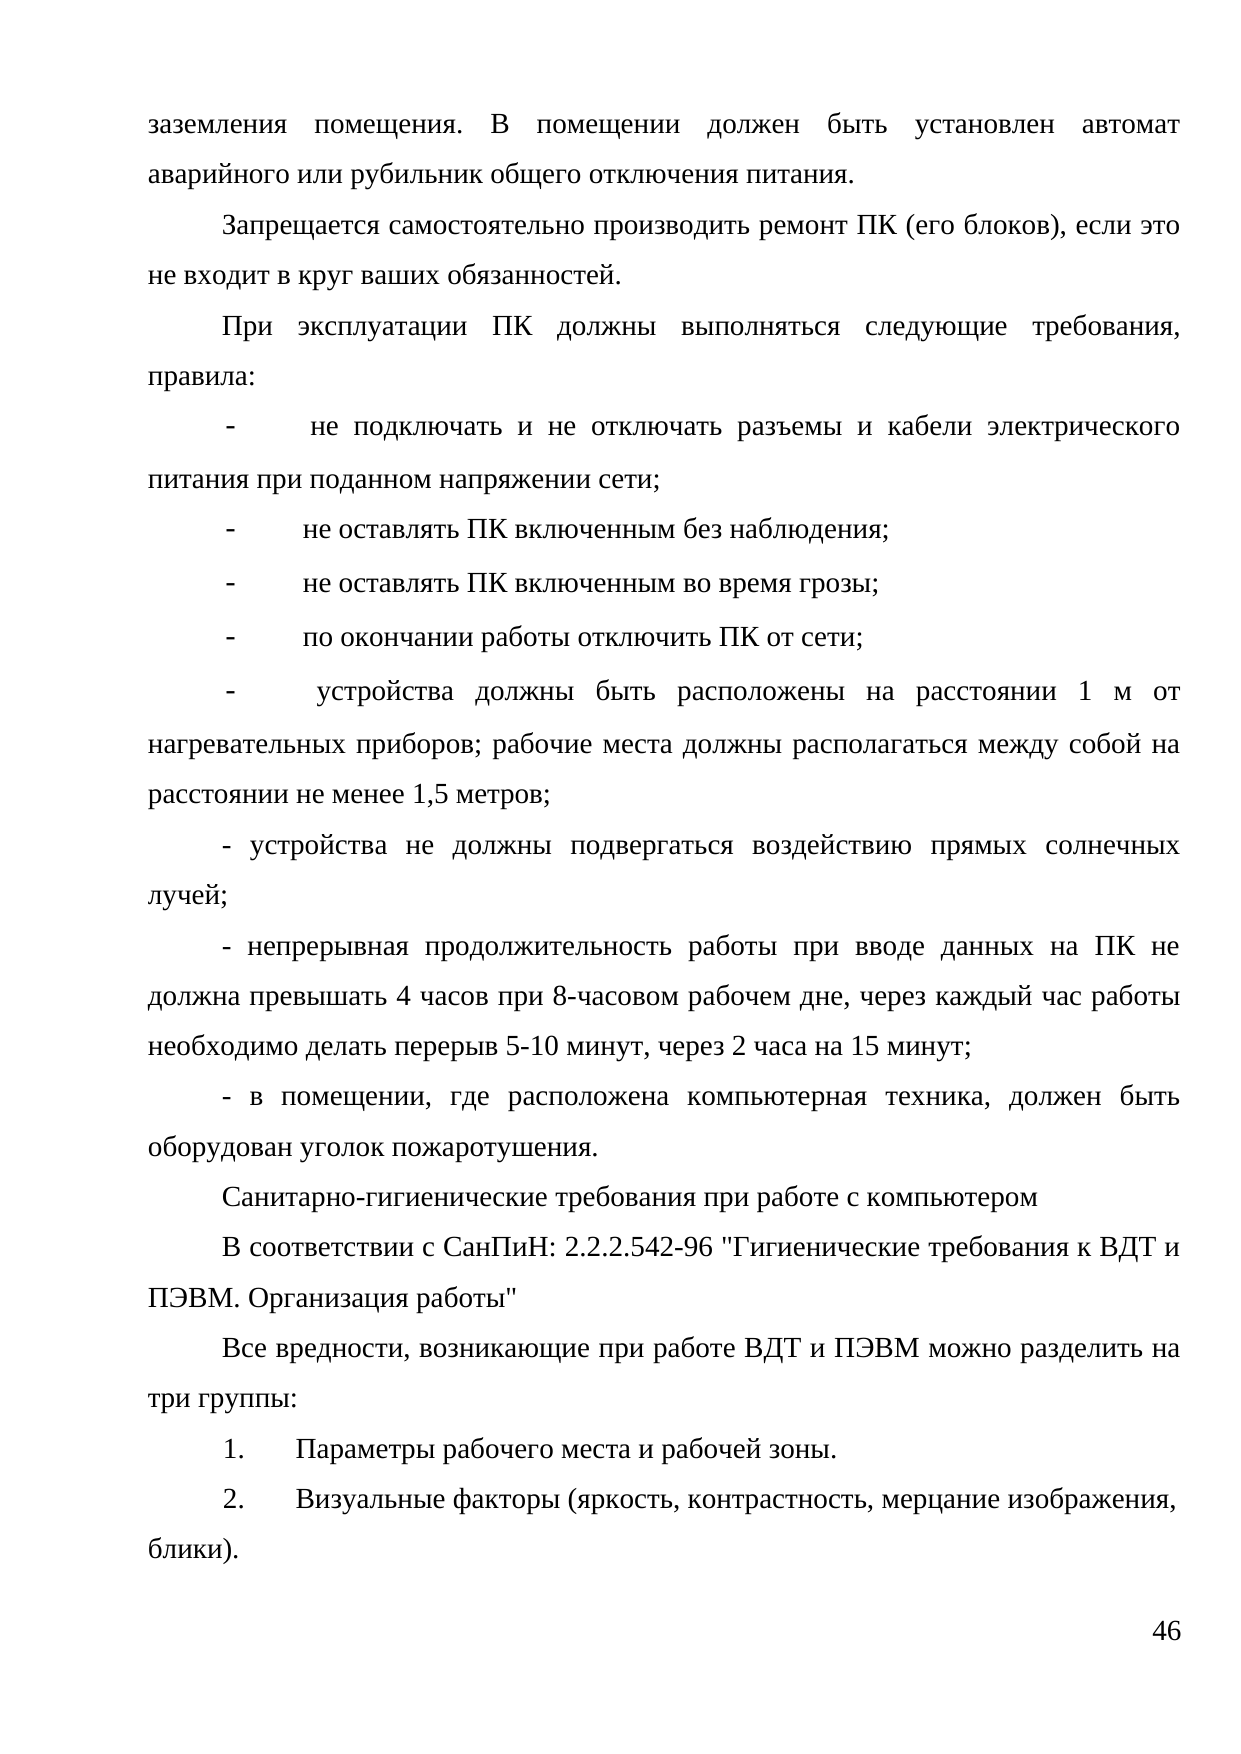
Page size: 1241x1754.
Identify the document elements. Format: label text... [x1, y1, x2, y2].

list Визуальные факторы (яркость, контрастность, мерцание изображения, блики). [148, 1481, 1181, 1565]
text - устройства не должны подвергаться воздействию прямых солнечных лучей; [148, 827, 1181, 911]
text - в помещении, где расположена компьютерная техника, должен быть оборудован уголок пожаротушения. [148, 1078, 1181, 1162]
text Все вредности, возникающие при работе ВДТ и ПЭВМ можно разделить на три группы: [148, 1330, 1181, 1414]
text В соответствии с СанПиН: 2.2.2.542-96 "Гигиенические требования к ВДТ и ПЭВМ. Организация работы" [148, 1229, 1181, 1313]
list Параметры рабочего места и рабочей зоны. [148, 1431, 1181, 1464]
text Запрещается самостоятельно производить ремонт ПК (его блоков), если это не входит в круг ваших обязанностей. [148, 207, 1181, 291]
list не оставлять ПК включенным во время грозы; [148, 565, 1181, 601]
list не подключать и не отключать разъемы и кабели электрического питания при поданном напряжении сети; [148, 408, 1181, 494]
list устройства должны быть расположены на расстоянии 1 м от нагревательных приборов; рабочие места должны располагаться между собой на расстоянии не менее 1,5 метров; [148, 673, 1181, 810]
text При эксплуатации ПК должны выполняться следующие требования, правила: [148, 308, 1181, 391]
list не оставлять ПК включенным без наблюдения; [148, 511, 1181, 547]
list по окончании работы отключить ПК от сети; [148, 619, 1181, 656]
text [148, 106, 1181, 190]
text Санитарно-гигиенические требования при работе с компьютером [148, 1179, 1181, 1213]
text - непрерывная продолжительность работы при вводе данных на ПК не должна превышать 4 часов при 8-часовом рабочем дне, через каждый час работы необходимо делать перерыв 5-10 минут, через 2 часа на 15 минут; [148, 928, 1181, 1062]
